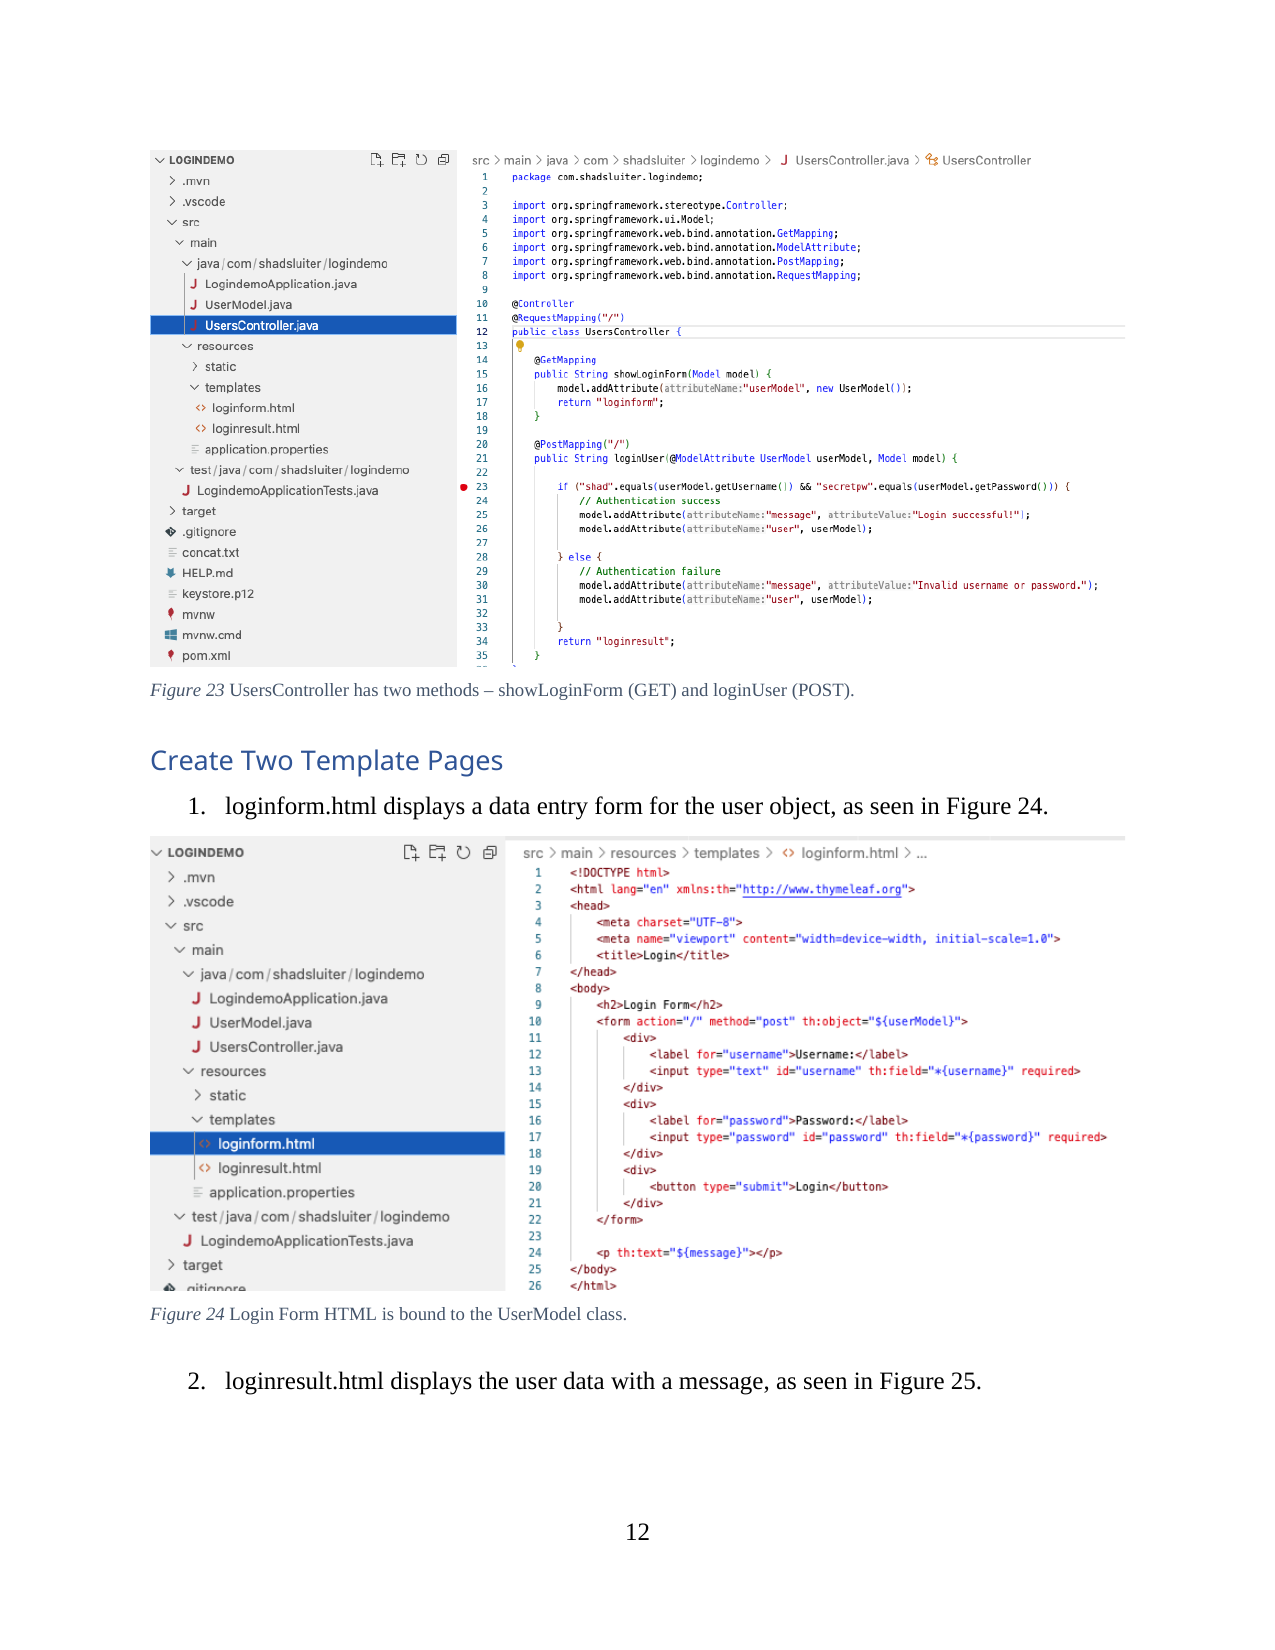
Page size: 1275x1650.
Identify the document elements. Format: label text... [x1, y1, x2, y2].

subtitle Create Two Template Pages [150, 742, 1125, 779]
list loginform.html displays a data entry form for the user object, as seen in Figure 24. [187, 791, 1125, 820]
picture [150, 150, 1125, 667]
text Figure 24 Login Form HTML is bound to the UserModel class. [150, 1303, 1125, 1325]
text Figure 23 UsersController has two methods – showLoginForm (GET) and loginUser (POST). [150, 679, 1125, 701]
list loginresult.html displays the user data with a message, as seen in Figure 25. [187, 1366, 1125, 1395]
picture [150, 836, 1125, 1291]
